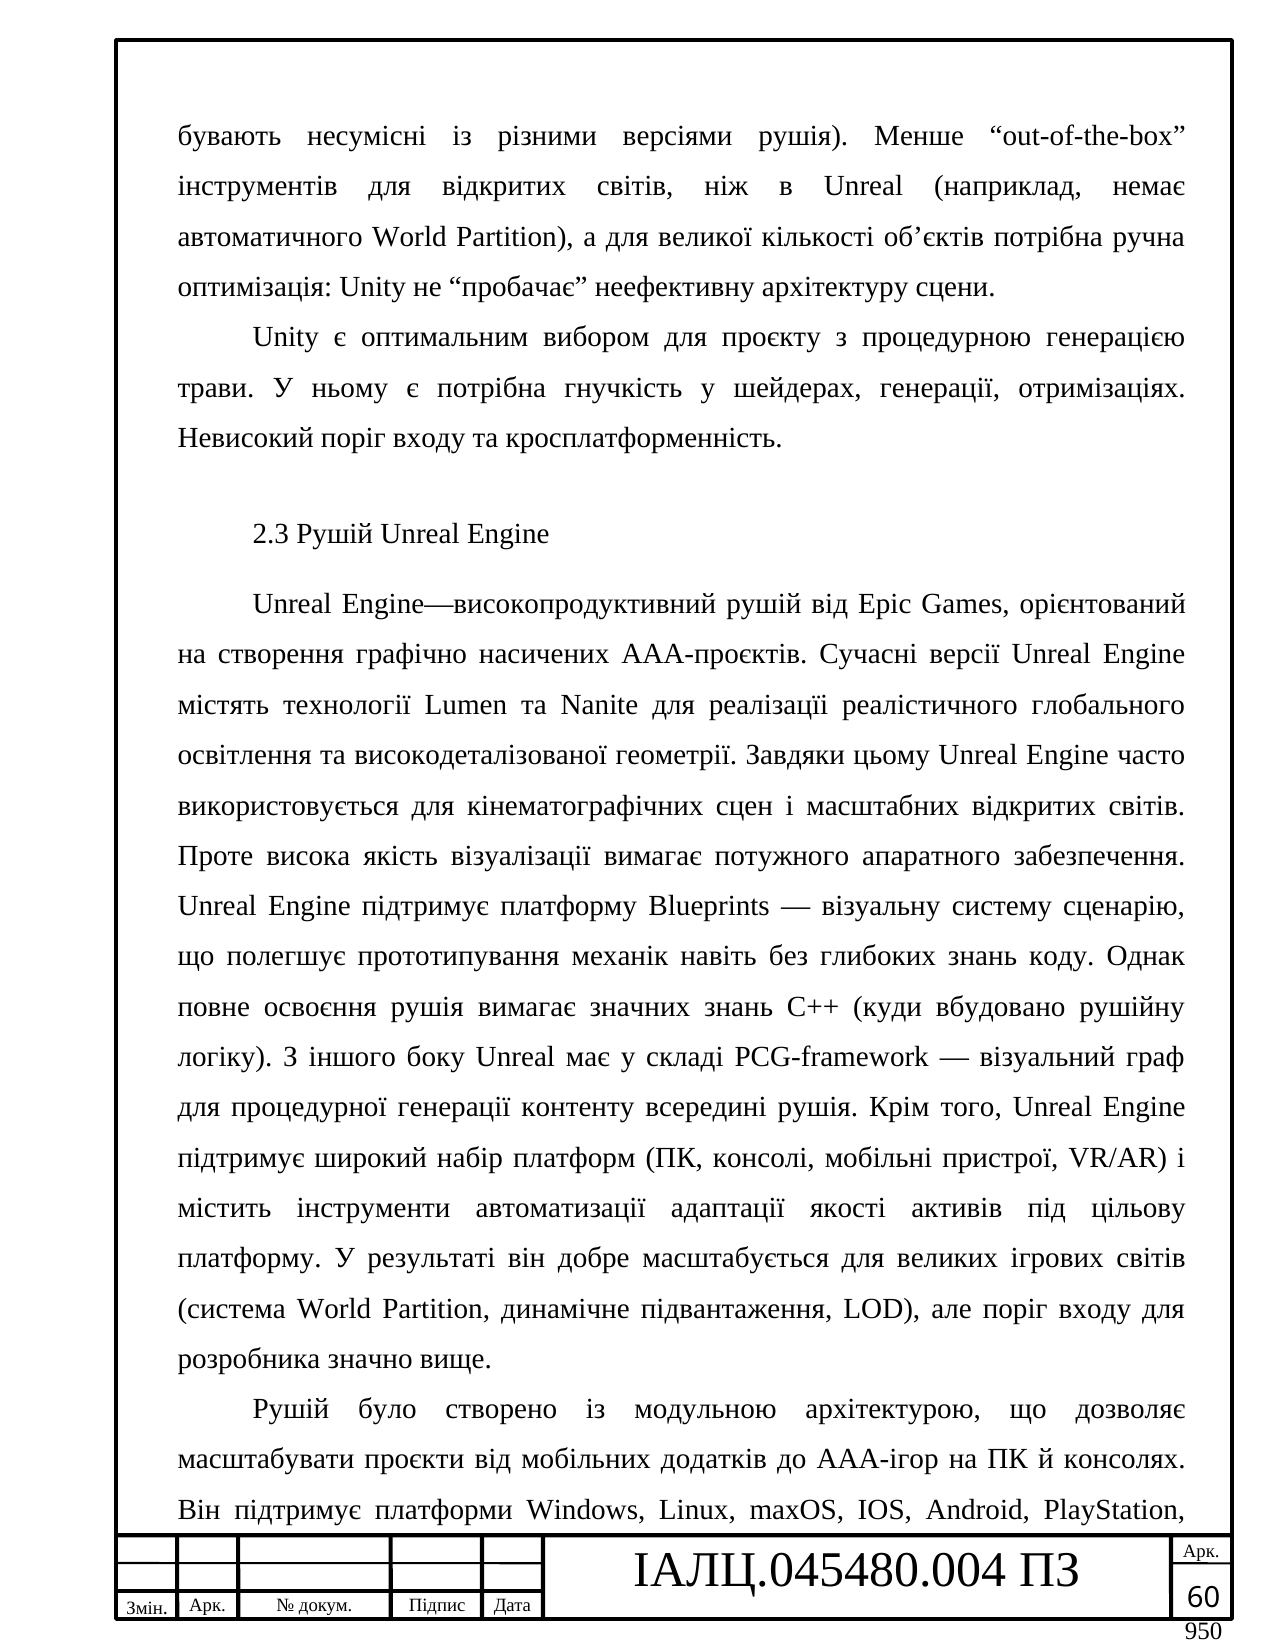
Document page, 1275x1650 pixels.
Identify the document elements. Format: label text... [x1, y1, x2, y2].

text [177, 118, 1186, 303]
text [177, 1391, 1186, 1526]
subtitle 2.3 Рушій Unreal Engine [177, 516, 1186, 549]
text Unreal Engine—високопродуктивний рушій від Epic Games, орієнтований на створення графічно насичених ААА-проєктів. Сучасні версії Unreal Engine містять технології Lumen та Nanite для реалізацїі реалістичного глобального освітлення та високодеталізованої геометрії. Завдяки цьому Unreal Engine часто використовується для кінематографічних сцен і масштабних відкритих світів. Проте висока якість візуалізації вимагає потужного апаратного забезпечення. Unreal Engine підтримує платформу Blueprints — візуальну систему сценарію, що полегшує прототипування механік навіть без глибоких знань коду. Однак повне освоєння рушія вимагає значних знань C++ (куди вбудовано рушійну логіку). З іншого боку Unreal має у складі PCG-framework — візуальний граф для процедурної генерації контенту всередині рушія. Крім того, Unreal Engine підтримує широкий набір платформ (ПК, консолі, мобільні пристрої, VR/AR) і містить інструменти автоматизації адаптації якості активів під цільову платформу. У результаті він добре масштабується для великих ігрових світів (система World Partition, динамічне підвантаження, LOD), але поріг входу для розробника значно вище. [177, 586, 1186, 1374]
text Unity є оптимальним вибором для проєкту з процедурною генерацією трави. У ньому є потрібна гнучкість у шейдерах, генерації, отримізаціях. Невисокий поріг входу та кросплатформенність. [177, 319, 1186, 453]
